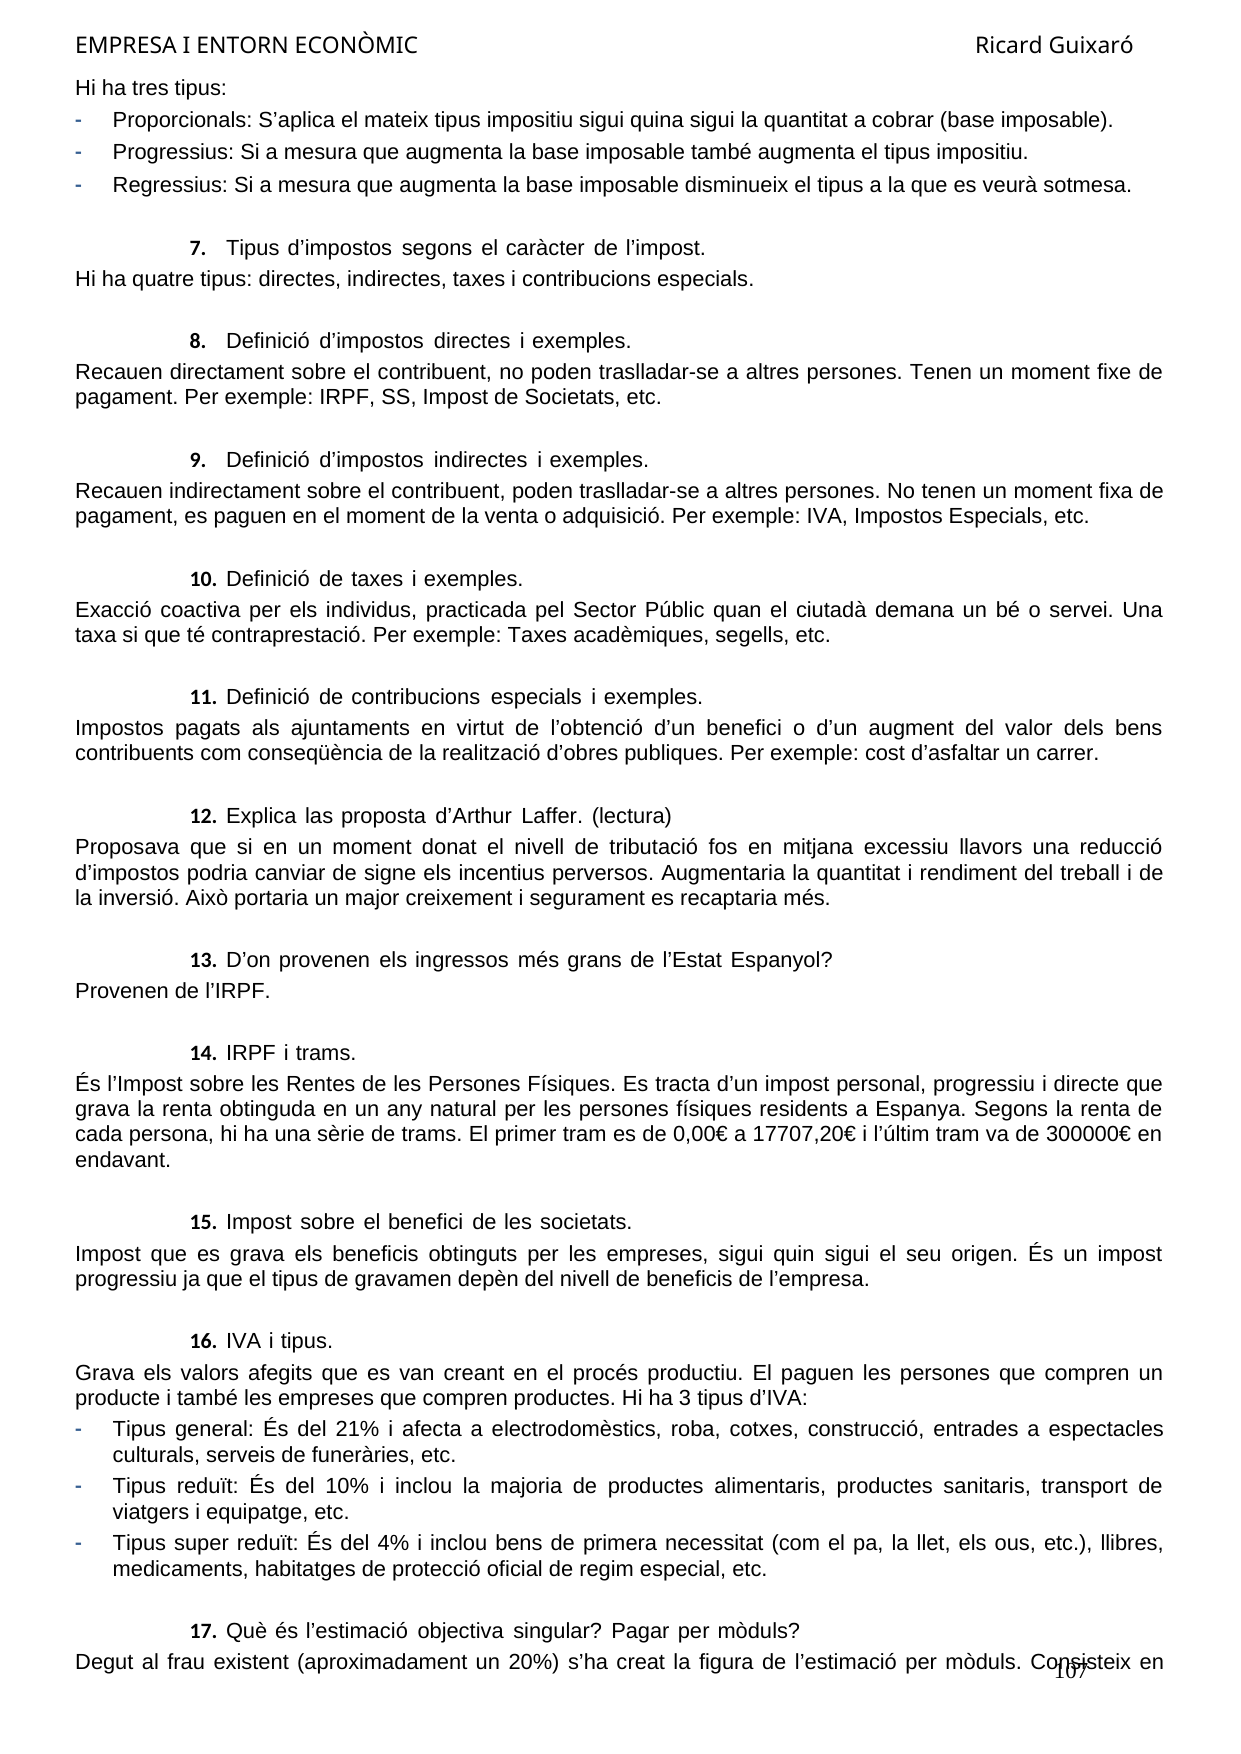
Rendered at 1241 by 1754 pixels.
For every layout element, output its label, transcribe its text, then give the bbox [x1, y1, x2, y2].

list Progressius: Si a mesura que augmenta la base imposable també augmenta el tipus impositiu. [75, 138, 1165, 165]
list IVA i tipus. [189, 1327, 1165, 1354]
list Regressius: Si a mesura que augmenta la base imposable disminueix el tipus a la que es veurà sotmesa. [75, 171, 1165, 198]
text Impost que es grava els beneficis obtinguts per les empreses, sigui quin sigui el seu origen. És un impost progressiu ja que el tipus de gravamen depèn del nivell de beneficis de l’empresa. [75, 1241, 1165, 1291]
text Hi ha tres tipus: [75, 75, 1165, 100]
list Explica las proposta d’Arthur Laffer. (lectura) [189, 802, 1165, 828]
text Recauen directament sobre el contribuent, no poden traslladar-se a altres persones. Tenen un moment fixe de pagament. Per exemple: IRPF, SS, Impost de Societats, etc. [75, 359, 1165, 409]
text Provenen de l’IRPF. [75, 978, 1165, 1003]
text Proposava que si en un moment donat el nivell de tributació fos en mitjana excessiu llavors una reducció d’impostos podria canviar de signe els incentius perversos. Augmentaria la quantitat i rendiment del treball i de la inversió. Això portaria un major creixement i segurament es recaptaria més. [75, 834, 1165, 910]
text Impostos pagats als ajuntaments en virtut de l’obtenció d’un benefici o d’un augment del valor dels bens contribuents com conseqüència de la realització d’obres publiques. Per exemple: cost d’asfaltar un carrer. [75, 715, 1165, 765]
text Hi ha quatre tipus: directes, indirectes, taxes i contribucions especials. [75, 266, 1165, 291]
text Recauen indirectament sobre el contribuent, poden traslladar-se a altres persones. No tenen un moment fixa de pagament, es paguen en el moment de la venta o adquisició. Per exemple: IVA, Impostos Especials, etc. [75, 478, 1165, 528]
list Definició d’impostos directes i exemples. [189, 327, 1165, 354]
list IRPF i trams. [189, 1039, 1165, 1066]
list Tipus general: És del 21% i afecta a electrodomèstics, roba, cotxes, construcció, entrades a espectacles culturals, serveis de funeràries, etc. [75, 1415, 1165, 1467]
list Proporcionals: S’aplica el mateix tipus impositiu sigui quina sigui la quantitat a cobrar (base imposable). [75, 106, 1165, 133]
list D’on provenen els ingressos més grans de l’Estat Espanyol? [189, 946, 1165, 973]
list Tipus reduït: És del 10% i inclou la majoria de productes alimentaris, productes sanitaris, transport de viatgers i equipatge, etc. [75, 1472, 1165, 1524]
list Impost sobre el benefici de les societats. [189, 1208, 1165, 1235]
list Tipus super reduït: És del 4% i inclou bens de primera necessitat (com el pa, la llet, els ous, etc.), llibres, medicaments, habitatges de protecció oficial de regim especial, etc. [75, 1529, 1165, 1581]
list Què és l’estimació objectiva singular? Pagar per mòduls? [189, 1617, 1165, 1644]
text És l’Impost sobre les Rentes de les Persones Físiques. Es tracta d’un impost personal, progressiu i directe que grava la renta obtinguda en un any natural per les persones físiques residents a Espanya. Segons la renta de cada persona, hi ha una sèrie de trams. El primer tram es de 0,00€ a 17707,20€ i l’últim tram va de 300000€ en endavant. [75, 1071, 1165, 1172]
text Exacció coactiva per els individus, practicada pel Sector Públic quan el ciutadà demana un bé o servei. Una taxa si que té contraprestació. Per exemple: Taxes acadèmiques, segells, etc. [75, 597, 1165, 647]
text Grava els valors afegits que es van creant en el procés productiu. El paguen les persones que compren un producte i també les empreses que compren productes. Hi ha 3 tipus d’IVA: [75, 1359, 1165, 1410]
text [75, 1649, 1165, 1674]
list Definició de taxes i exemples. [189, 565, 1165, 591]
list Tipus d’impostos segons el caràcter de l’impost. [189, 234, 1165, 261]
list Definició de contribucions especials i exemples. [189, 683, 1165, 710]
list Definició d’impostos indirectes i exemples. [189, 446, 1165, 472]
